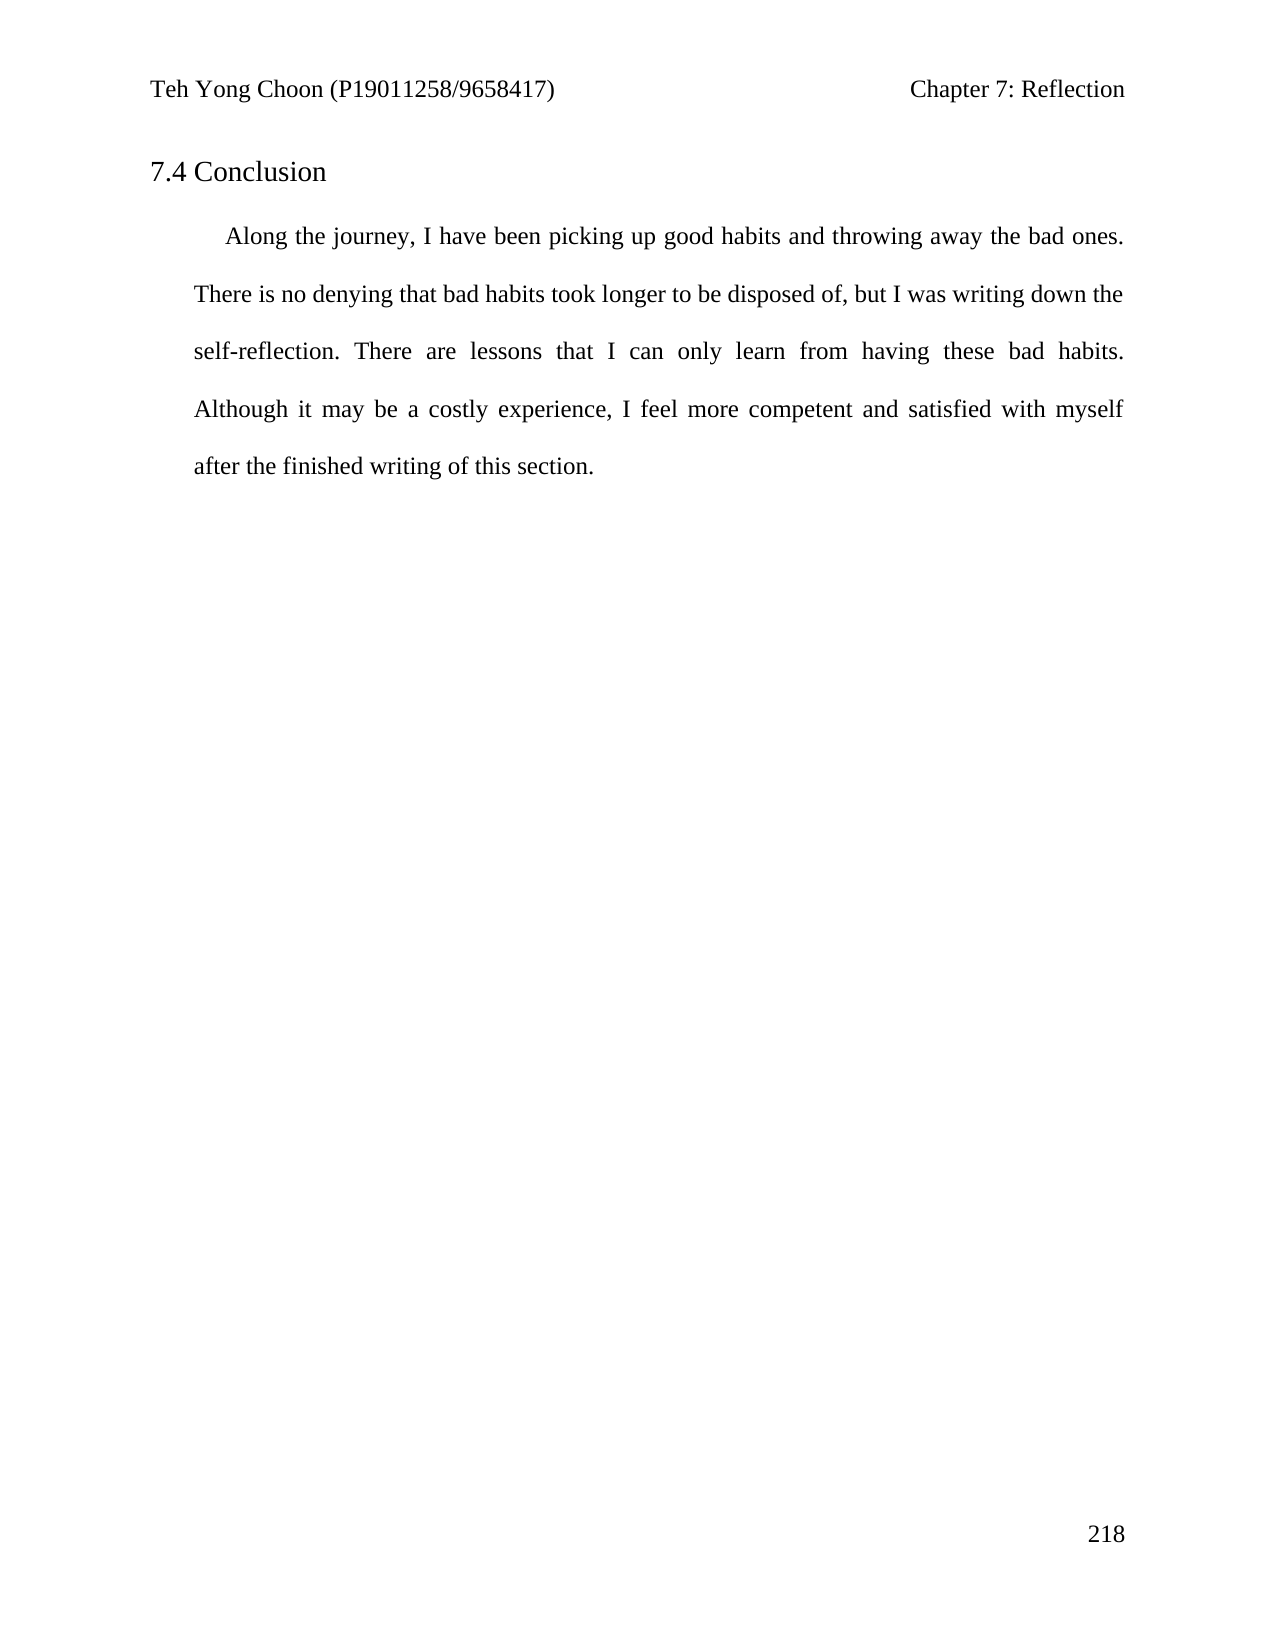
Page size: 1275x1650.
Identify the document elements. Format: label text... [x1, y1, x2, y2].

text Along the journey, I have been picking up good habits and throwing away the bad ones. There is no denying that bad habits took longer to be disposed of, but I was writing down the self-reflection. There are lessons that I can only learn from having these bad habits. Although it may be a costly experience, I feel more competent and satisfied with myself after the finished writing of this section. [194, 221, 1125, 480]
subtitle Conclusion [150, 154, 1125, 188]
